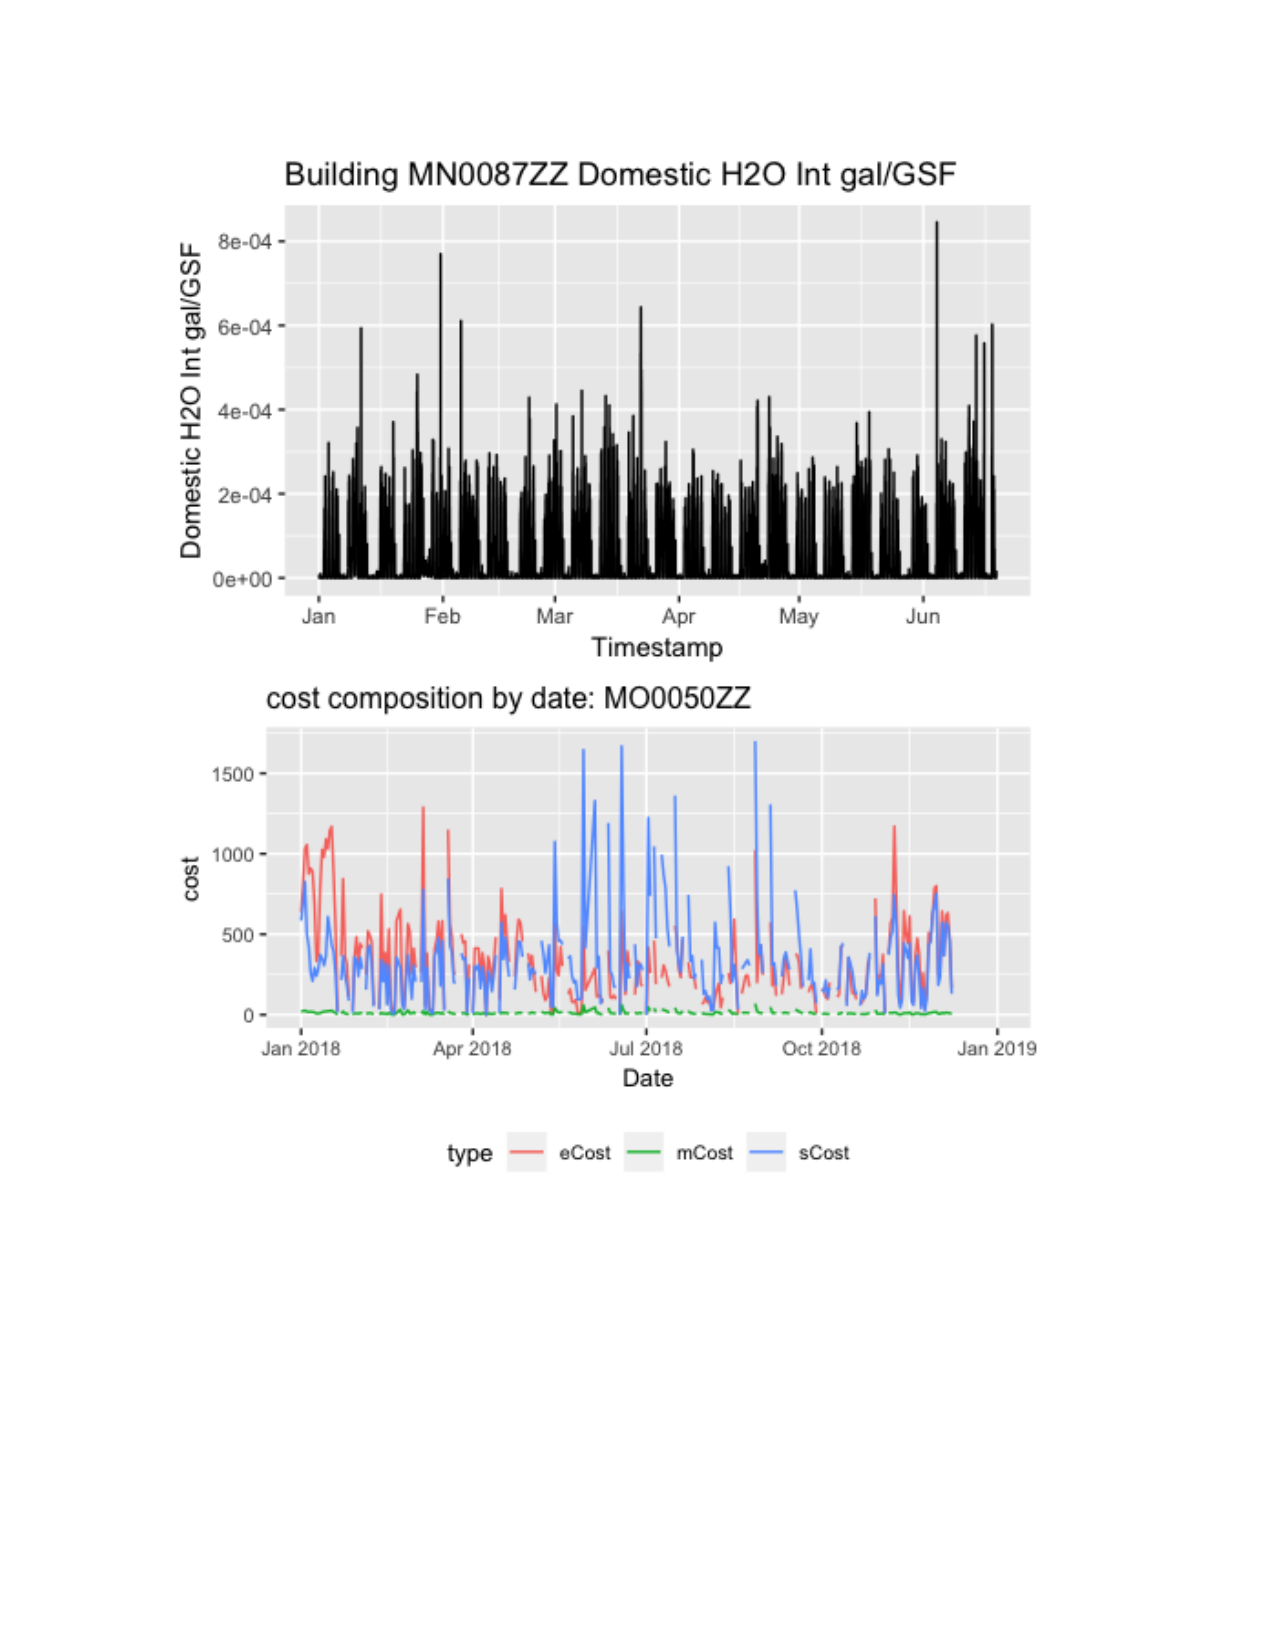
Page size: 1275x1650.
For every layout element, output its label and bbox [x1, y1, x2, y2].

picture [168, 150, 1044, 1200]
